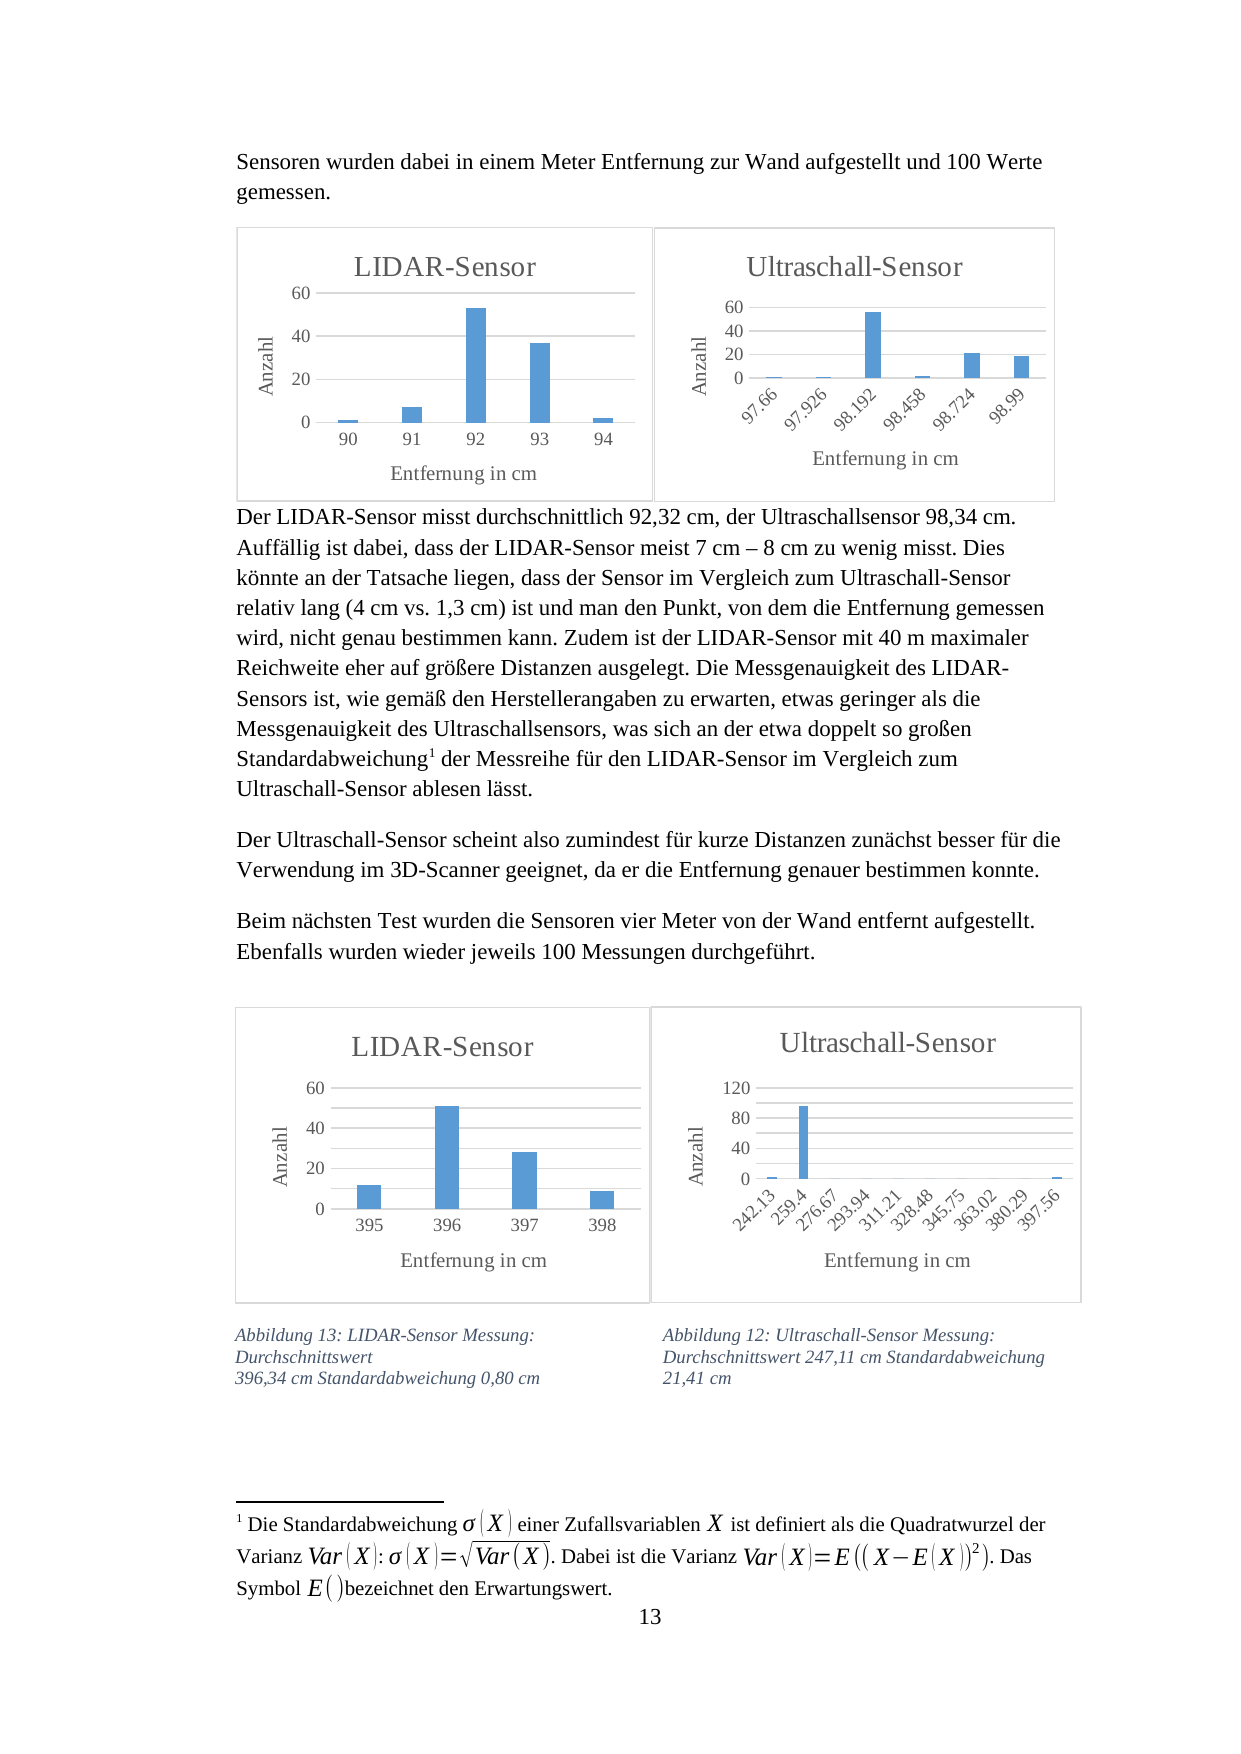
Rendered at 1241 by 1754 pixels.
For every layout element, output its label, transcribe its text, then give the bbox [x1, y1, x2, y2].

text Der Ultraschall-Sensor scheint also zumindest für kurze Distanzen zunächst besser für die Verwendung im 3D-Scanner geeignet, da er die Entfernung genauer bestimmen konnte. [236, 826, 1063, 883]
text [236, 148, 1063, 204]
text Der LIDAR-Sensor misst durchschnittlich 92,32 cm, der Ultraschallsensor 98,34 cm. Auffällig ist dabei, dass der LIDAR-Sensor meist 7 cm – 8 cm zu wenig misst. Dies könnte an der Tatsache liegen, dass der Sensor im Vergleich zum Ultraschall-Sensor relativ lang (4 cm vs. 1,3 cm) ist und man den Punkt, von dem die Entfernung gemessen wird, nicht genau bestimmen kann. Zudem ist der LIDAR-Sensor mit 40 m maximaler Reichweite eher auf größere Distanzen ausgelegt. Die Messgenauigkeit des LIDAR-Sensors ist, wie gemäß den Herstellerangaben zu erwarten, etwas geringer als die Messgenauigkeit des Ultraschallsensors, was sich an der etwa doppelt so großen Standardabweichung der Messreihe für den LIDAR-Sensor im Vergleich zum Ultraschall-Sensor ablesen lässt. [236, 229, 1063, 802]
text Beim nächsten Test wurden die Sensoren vier Meter von der Wand entfernt aufgestellt. Ebenfalls wurden wieder jeweils 100 Messungen durchgeführt. [236, 908, 1063, 964]
